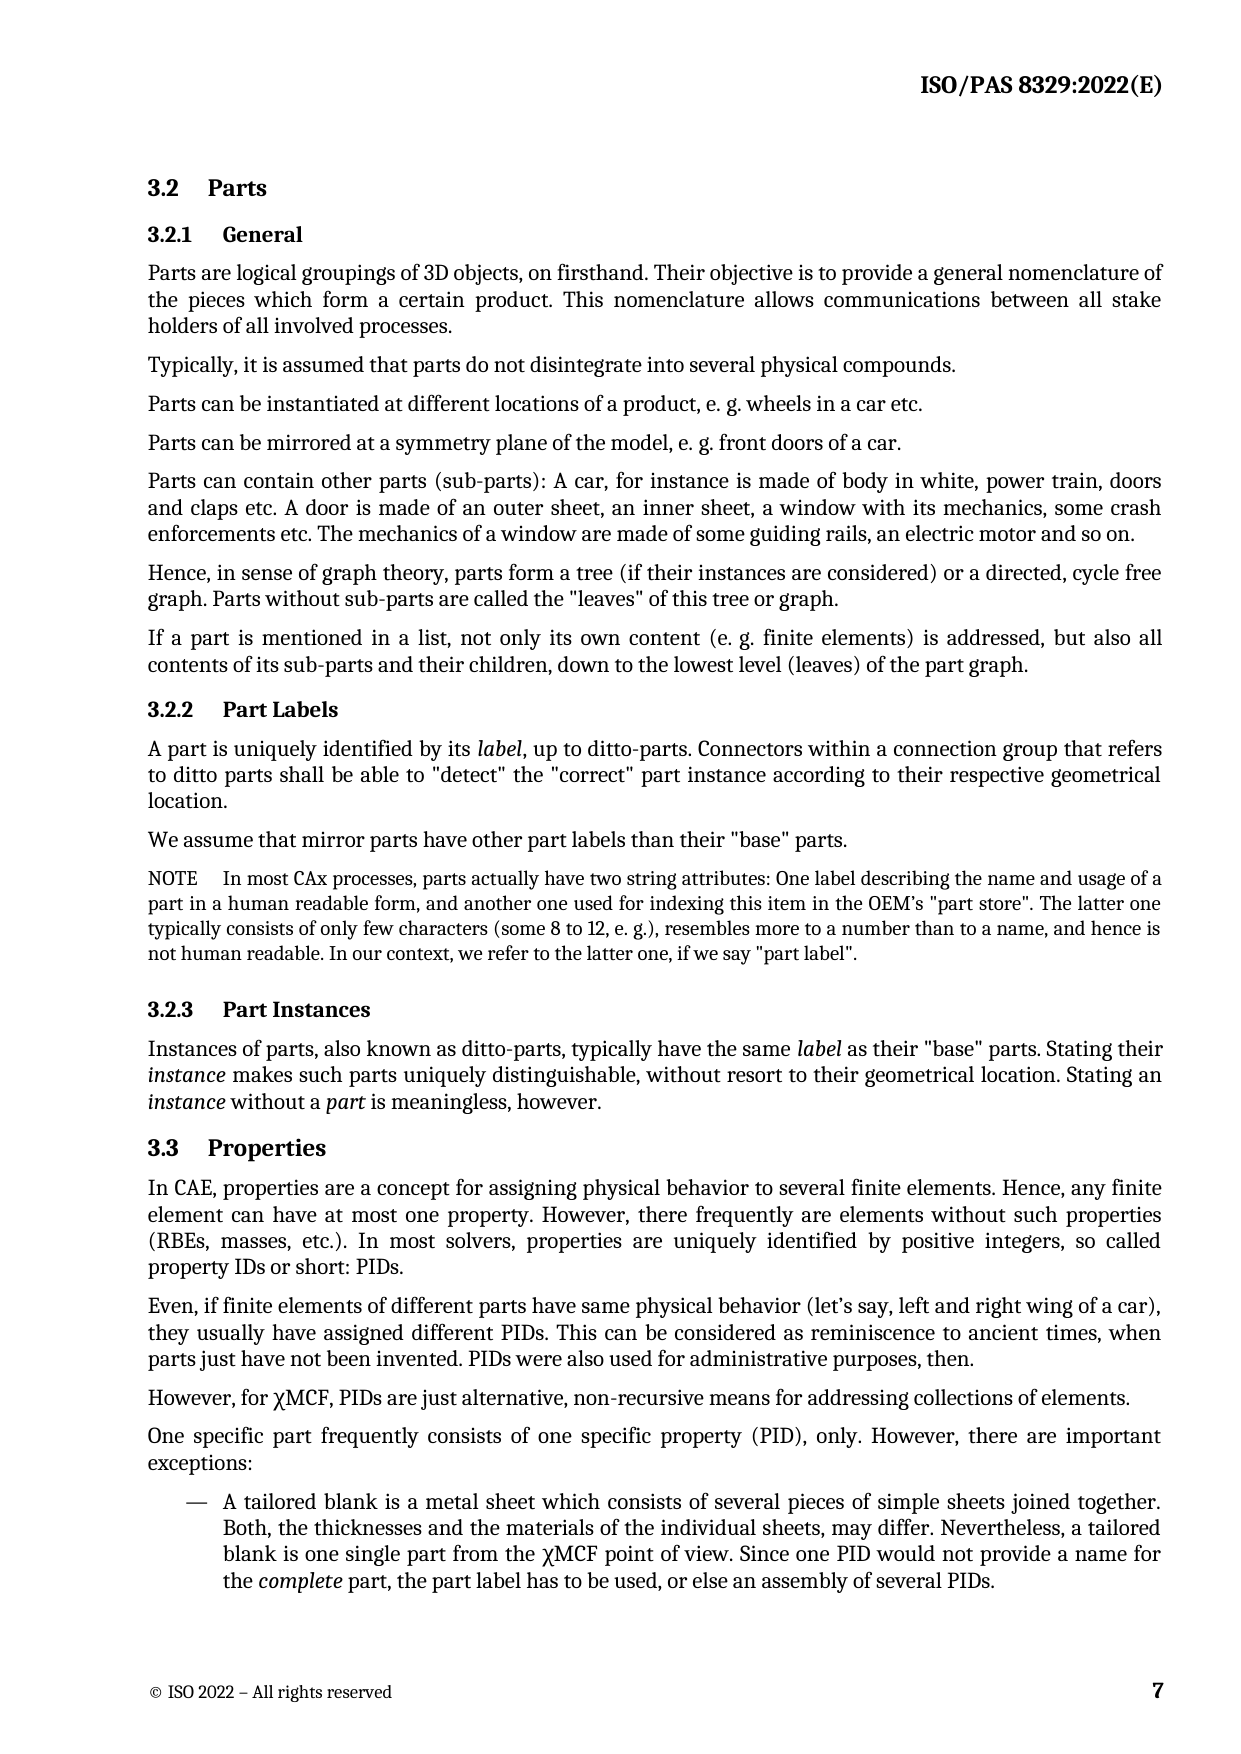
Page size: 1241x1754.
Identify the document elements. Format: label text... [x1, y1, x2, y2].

text Parts can contain other parts (sub-parts): A car, for instance is made of body in white, power train, doors and claps etc. A door is made of an outer sheet, an inner sheet, a window with its mechanics, some crash enforcements etc. The mechanics of a window are made of some guiding rails, an electric motor and so on. [148, 468, 1163, 547]
subtitle Part Instances [148, 997, 1163, 1023]
text Parts can be instantiated at different locations of a product, e. g. wheels in a car etc. [148, 391, 1163, 417]
text However, for χMCF, PIDs are just alternative, non-recursive means for addressing collections of elements. [148, 1384, 1163, 1411]
text A part is uniquely identified by its label, up to ditto-parts. Connectors within a connection group that refers to ditto parts shall be able to "detect" the "correct" part instance according to their respective geometrical location. [148, 735, 1163, 814]
list A tailored blank is a metal sheet which consists of several pieces of simple sheets joined together. Both, the thicknesses and the materials of the individual sheets, may differ. Nevertheless, a tailored blank is one single part from the χMCF point of view. Since one PID would not provide a name for the complete part, the part label has to be used, or else an assembly of several PIDs. [185, 1488, 1163, 1594]
text We assume that mirror parts have other part labels than their "base" parts. [148, 827, 1163, 853]
text In CAE, properties are a concept for assigning physical behavior to several finite elements. Hence, any finite element can have at most one property. However, there frequently are elements without such properties (RBEs, masses, etc.). In most solvers, properties are uniquely identified by positive integers, so called property IDs or short: PIDs. [148, 1175, 1163, 1280]
text Instances of parts, also known as ditto-parts, typically have the same label as their "base" parts. Stating their instance makes such parts uniquely distinguishable, without resort to their geometrical location. Stating an instance without a part is meaningless, however. [148, 1036, 1163, 1115]
text Typically, it is assumed that parts do not disintegrate into several physical compounds. [148, 352, 1163, 378]
text NOTE In most CAx processes, parts actually have two string attributes: One label describing the name and usage of a part in a human readable form, and another one used for indexing this item in the OEM’s "part store". The latter one typically consists of only few characters (some 8 to 12, e. g.), resembles more to a number than to a name, and hence is not human readable. In our context, we refer to the latter one, if we say "part label". [148, 866, 1163, 966]
subtitle Part Labels [148, 697, 1163, 723]
text Hence, in sense of graph theory, parts form a tree (if their instances are considered) or a directed, cycle free graph. Parts without sub-parts are called the "leaves" of this tree or graph. [148, 560, 1163, 613]
text Parts can be mirrored at a symmetry plane of the model, e. g. front doors of a car. [148, 429, 1163, 456]
subtitle Parts [148, 174, 1163, 203]
text Even, if finite elements of different parts have same physical behavior (let’s say, left and right wing of a car), they usually have assigned different PIDs. This can be considered as reminiscence to ancient times, when parts just have not been invented. PIDs were also used for administrative purposes, then. [148, 1293, 1163, 1372]
text One specific part frequently consists of one specific property (PID), only. However, there are important exceptions: [148, 1423, 1163, 1476]
text If a part is mentioned in a list, not only its own content (e. g. finite elements) is addressed, but also all contents of its sub-parts and their children, down to the lowest level (leaves) of the part graph. [148, 625, 1163, 678]
subtitle Properties [148, 1134, 1163, 1162]
subtitle General [148, 221, 1163, 248]
text Parts are logical groupings of 3D objects, on firsthand. Their objective is to provide a general nomenclature of the pieces which form a certain product. This nomenclature allows communications between all stake holders of all involved processes. [148, 260, 1163, 339]
